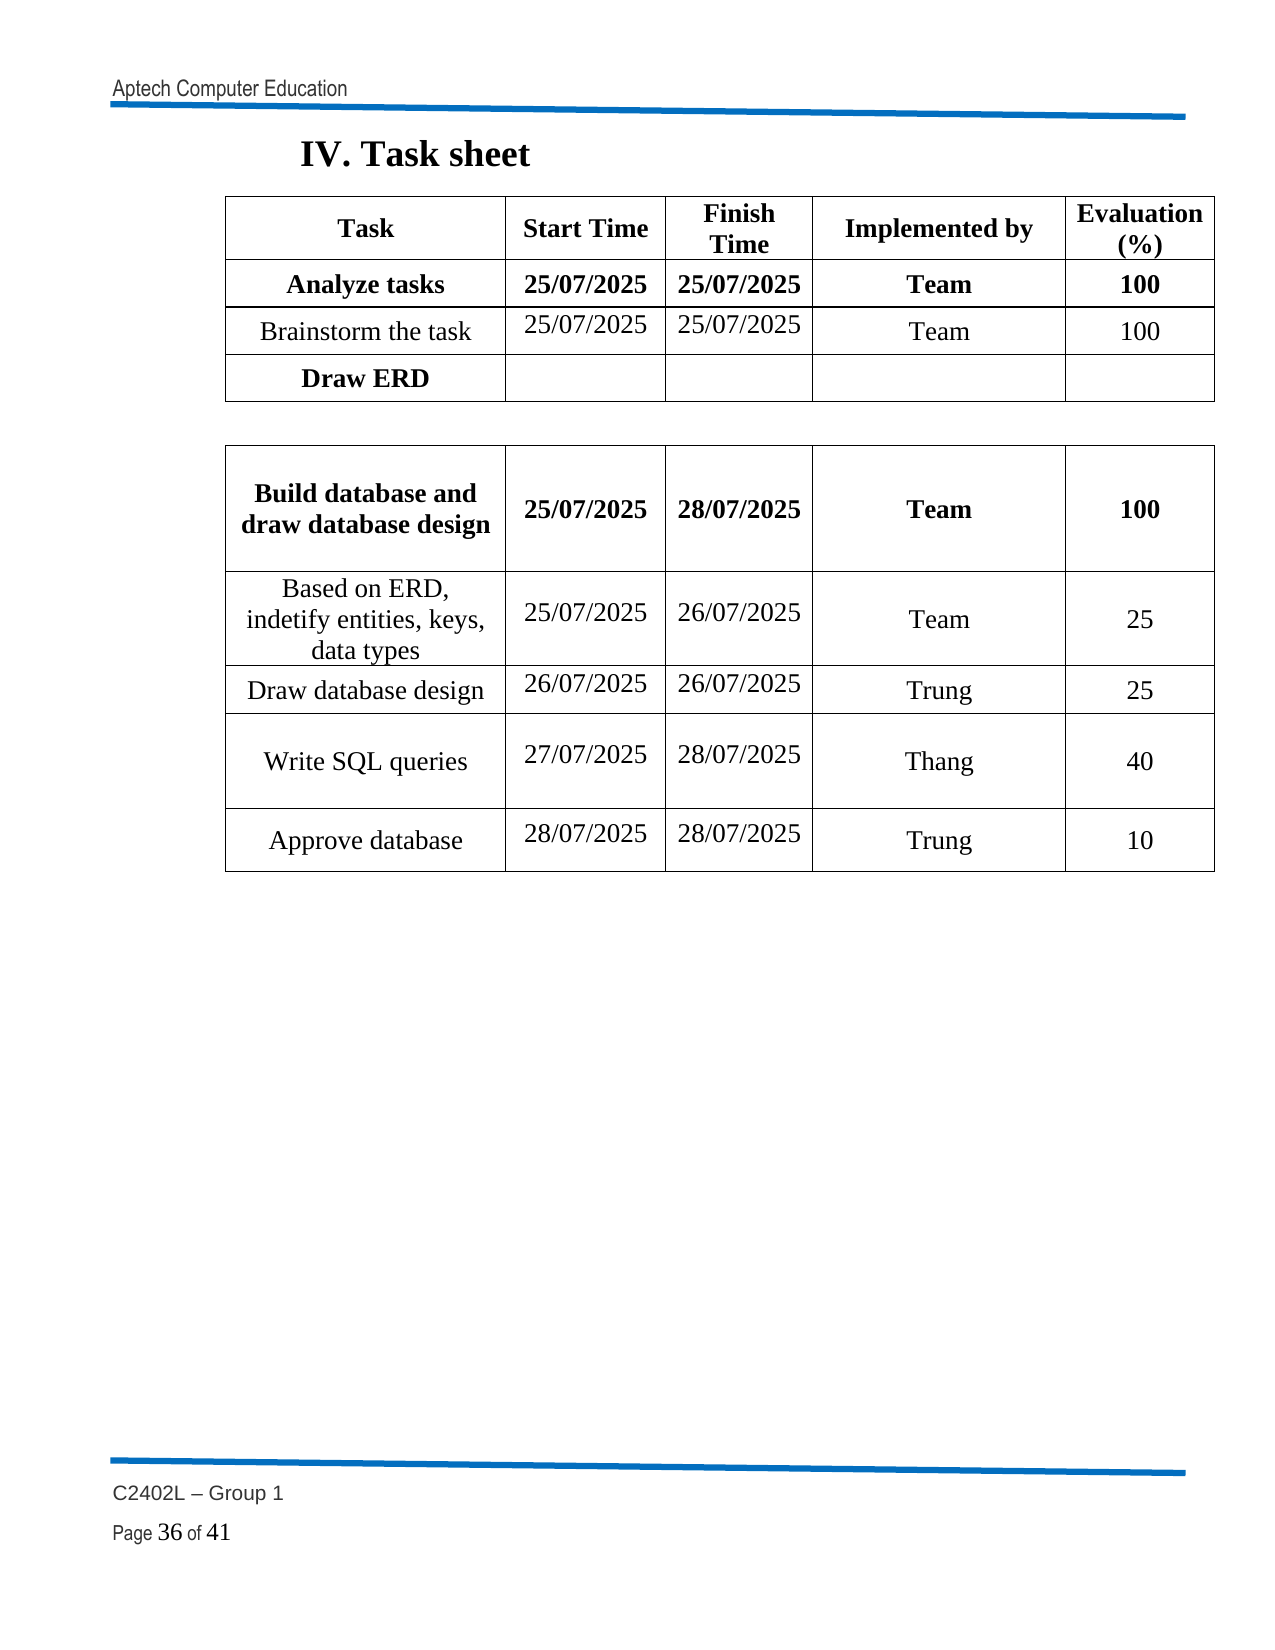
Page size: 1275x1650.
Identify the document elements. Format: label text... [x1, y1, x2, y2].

table_header Build database and draw database design [226, 446, 505, 571]
table_cell Brainstorm the task [226, 308, 505, 354]
table_header Implemented by [813, 197, 1065, 259]
table_cell [813, 355, 1065, 401]
table_cell Based on ERD, indetify entities, keys, data types [226, 572, 505, 665]
table_header 25/07/2025 [506, 446, 665, 571]
table_cell Team [813, 260, 1065, 306]
table_cell [666, 355, 812, 401]
table_cell 26/07/2025 [666, 572, 812, 665]
subtitle IV. Task sheet [225, 131, 1106, 174]
table_cell Trung [813, 666, 1065, 713]
table_header Team [813, 446, 1065, 571]
table_cell 26/07/2025 [506, 666, 665, 713]
table_cell Analyze tasks [226, 260, 505, 306]
table_cell Approve database [226, 809, 505, 871]
table_cell 25/07/2025 [666, 308, 812, 354]
table_cell 100 [1066, 260, 1214, 306]
table_cell [1066, 355, 1214, 401]
table_cell 28/07/2025 [506, 809, 665, 871]
table_cell Thang [813, 714, 1065, 807]
table_cell 25/07/2025 [666, 260, 812, 306]
table_cell 25 [1066, 666, 1214, 713]
table_cell 100 [1066, 308, 1214, 354]
table_cell 40 [1066, 714, 1214, 807]
table_cell 10 [1066, 809, 1214, 871]
table_cell Draw database design [226, 666, 505, 713]
table_header Evaluation (%) [1066, 197, 1214, 259]
table_cell [506, 355, 665, 401]
table_cell 25 [1066, 572, 1214, 665]
table_cell 25/07/2025 [506, 572, 665, 665]
table_cell 25/07/2025 [506, 260, 665, 306]
table_cell Trung [813, 809, 1065, 871]
table_header 100 [1066, 446, 1214, 571]
table_header Task [226, 197, 505, 259]
table_cell 26/07/2025 [666, 666, 812, 713]
table_header Start Time [506, 197, 665, 259]
table_cell Write SQL queries [226, 714, 505, 807]
table_cell Draw ERD [226, 355, 505, 401]
table_cell 28/07/2025 [666, 714, 812, 807]
table_cell 27/07/2025 [506, 714, 665, 807]
table_header Finish Time [666, 197, 812, 259]
table_cell Team [813, 572, 1065, 665]
table_cell 28/07/2025 [666, 809, 812, 871]
table_cell 25/07/2025 [506, 308, 665, 354]
table_header 28/07/2025 [666, 446, 812, 571]
table_cell Team [813, 308, 1065, 354]
